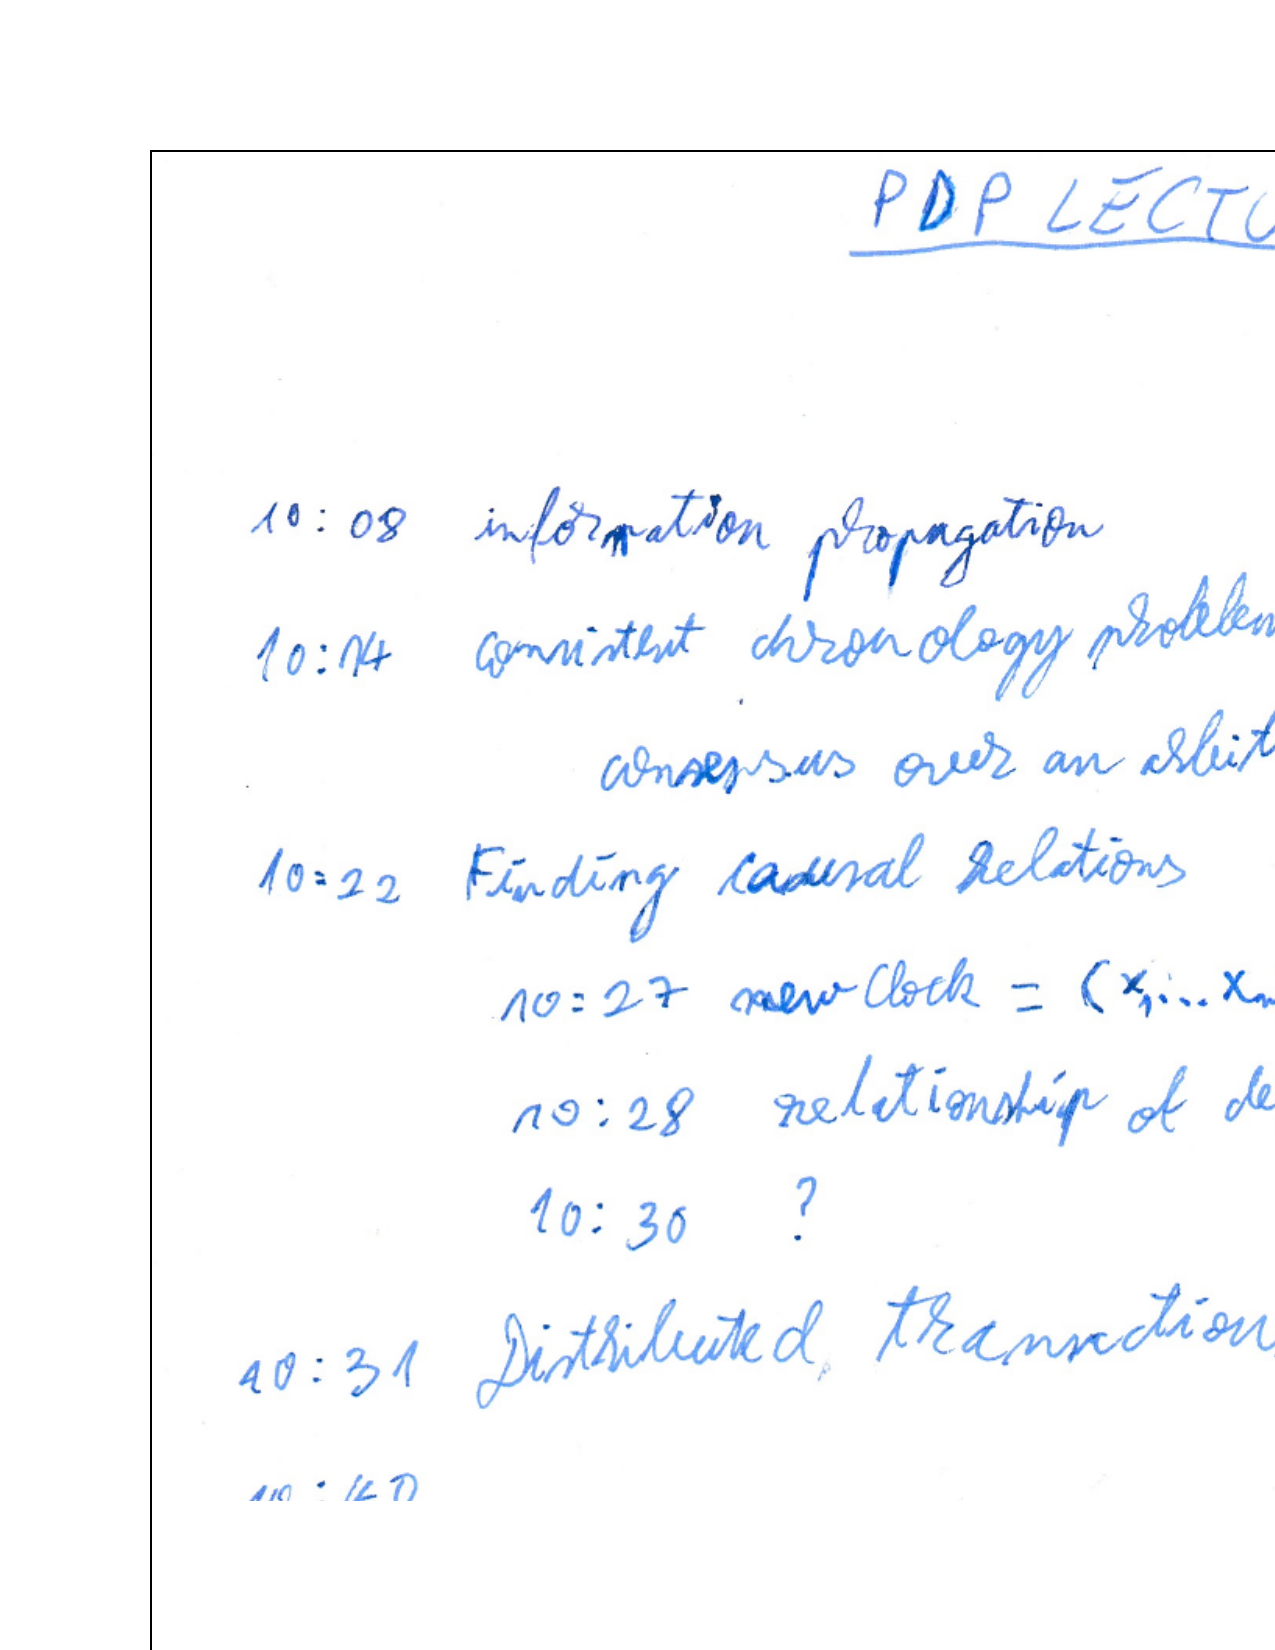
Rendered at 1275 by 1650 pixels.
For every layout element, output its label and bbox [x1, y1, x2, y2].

picture [152, 152, 1275, 1501]
